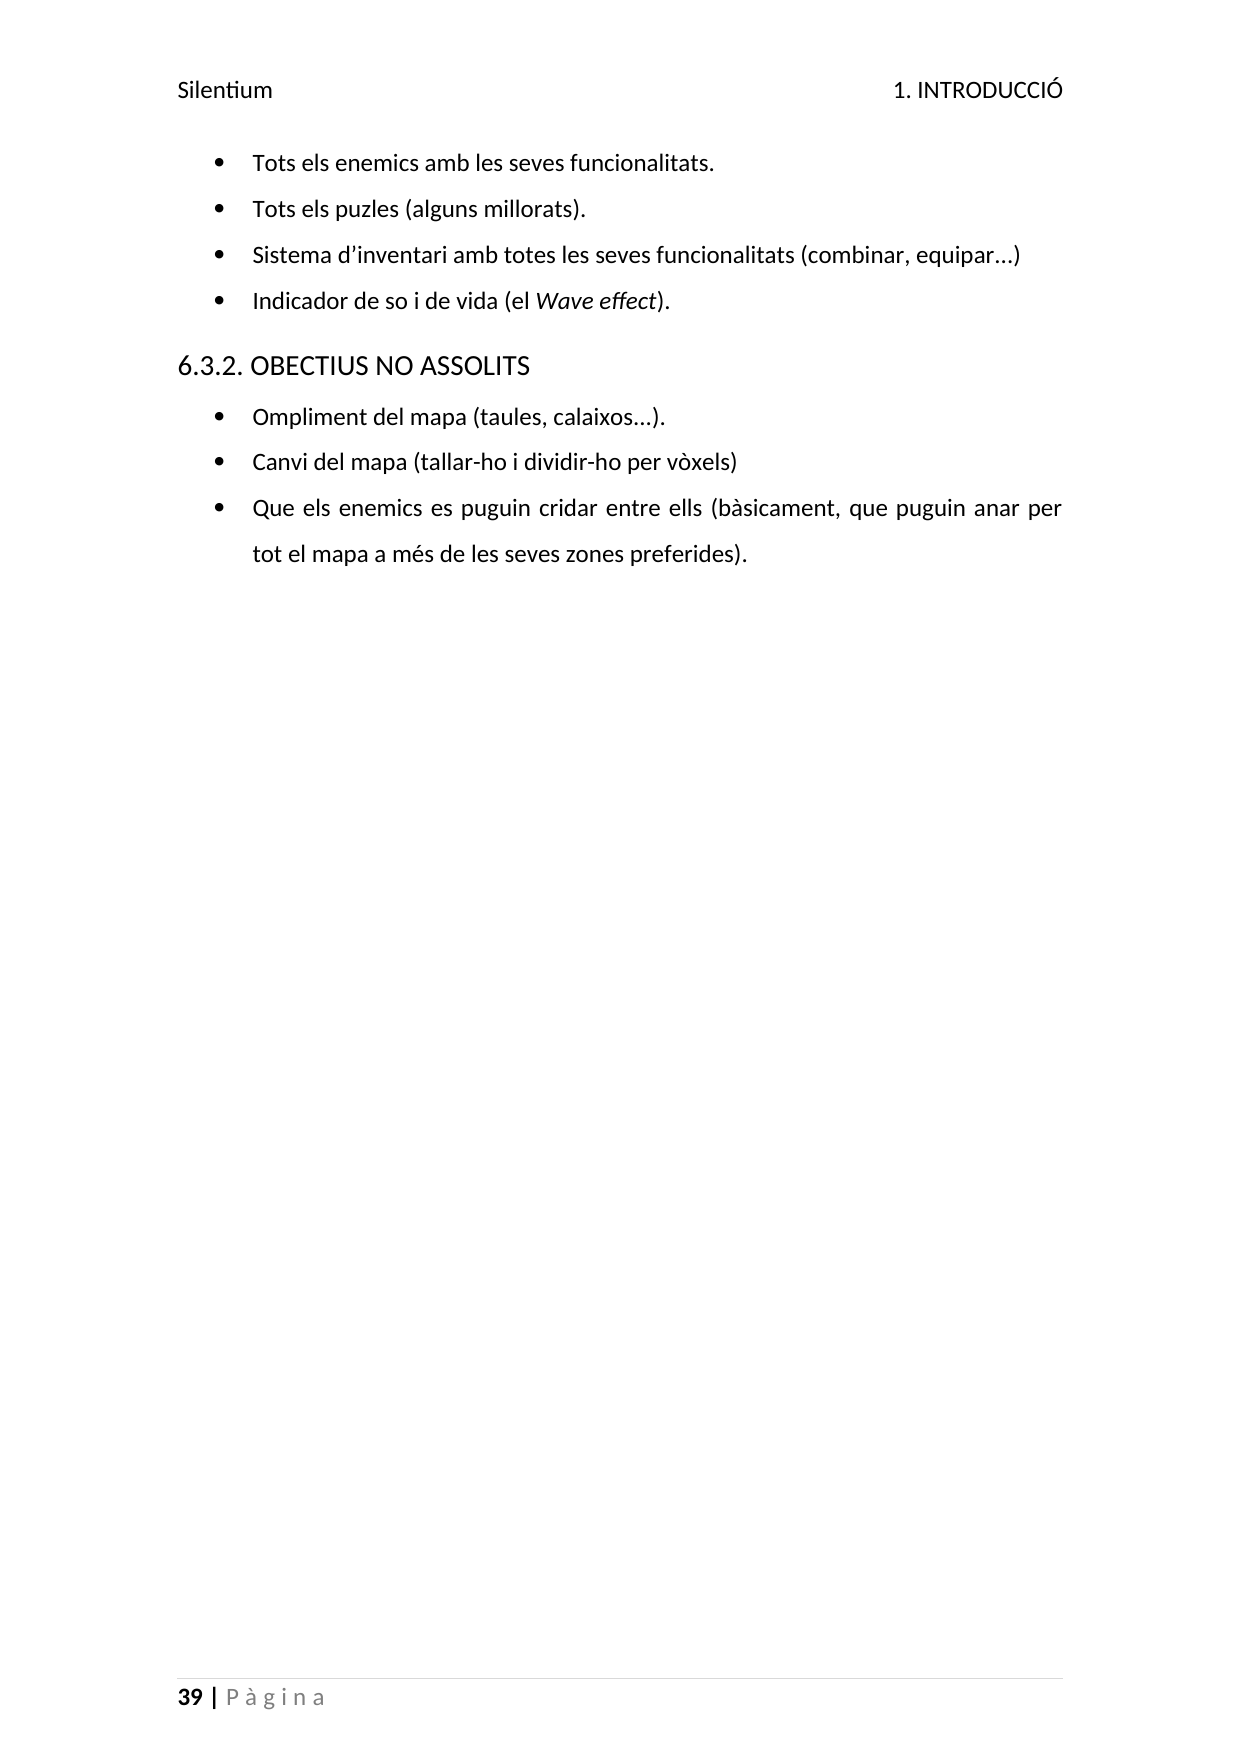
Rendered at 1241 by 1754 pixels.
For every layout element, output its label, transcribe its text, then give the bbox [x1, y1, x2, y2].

list Sistema d’inventari amb totes les seves funcionalitats (combinar, equipar...) [215, 239, 1063, 269]
list Tots els puzles (alguns millorats). [215, 193, 1063, 224]
list Canvi del mapa (tallar-ho i dividir-ho per vòxels) [215, 446, 1063, 477]
list Indicador de so i de vida (el Wave effect). [215, 285, 1063, 315]
list Que els enemics es puguin cridar entre ells (bàsicament, que puguin anar per tot el mapa a més de les seves zones preferides). [215, 492, 1063, 568]
list Ompliment del mapa (taules, calaixos...). [215, 401, 1063, 431]
subtitle 6.3.2. OBECTIUS NO ASSOLITS [177, 347, 1063, 383]
list Tots els enemics amb les seves funcionalitats. [215, 148, 1063, 178]
